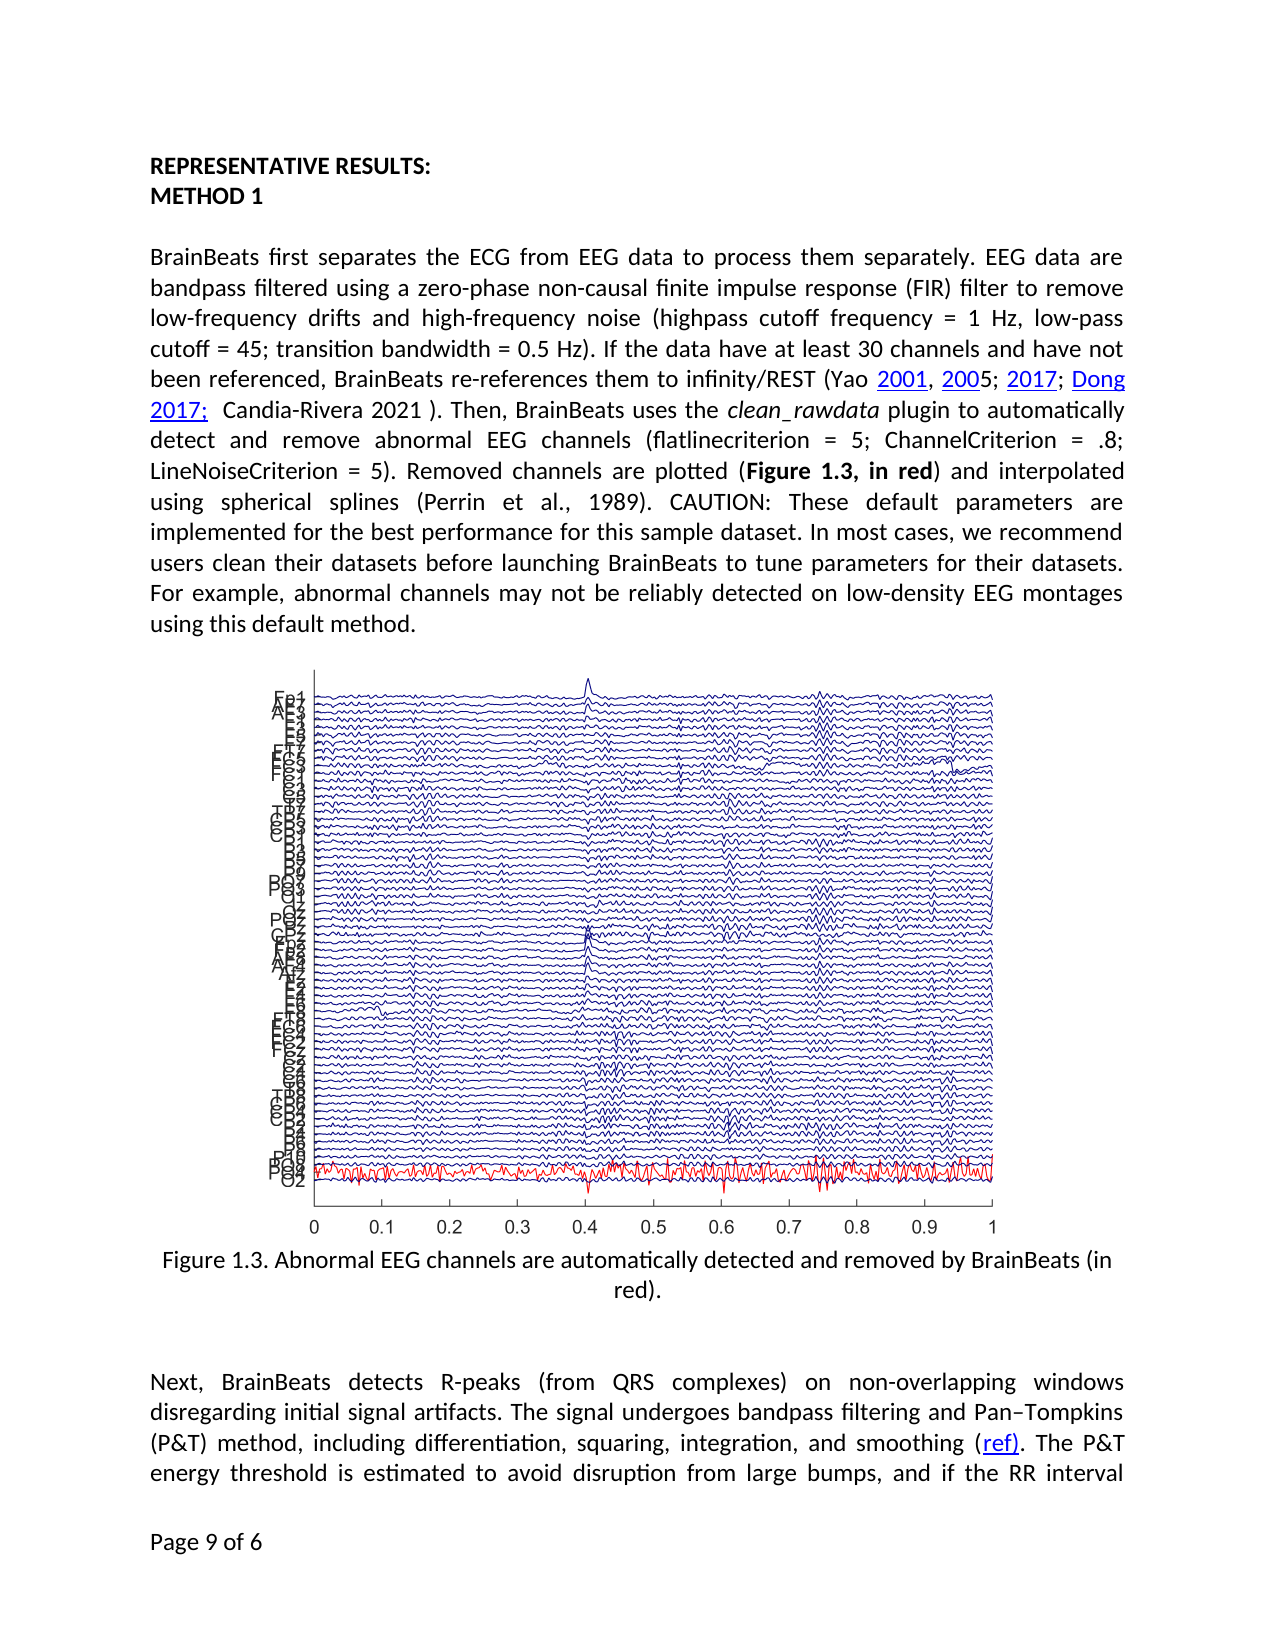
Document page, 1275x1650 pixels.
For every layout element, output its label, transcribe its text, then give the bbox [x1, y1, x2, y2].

text Figure 1.3. Abnormal EEG channels are automatically detected and removed by BrainBeats (in red). [150, 1244, 1125, 1305]
text BrainBeats first separates the ECG from EEG data to process them separately. EEG data are bandpass filtered using a zero-phase non-causal finite impulse response (FIR) filter to remove low-frequency drifts and high-frequency noise (highpass cutoff frequency = 1 Hz, low-pass cutoff = 45; transition bandwidth = 0.5 Hz). If the data have at least 30 channels and have not been referenced, BrainBeats re-references them to infinity/REST (Yao 2001, 2005; 2017; Dong 2017; Candia-Rivera 2021 ). Then, BrainBeats uses the clean_rawdata plugin to automatically detect and remove abnormal EEG channels (flatlinecriterion = 5; ChannelCriterion = .8; LineNoiseCriterion = 5). Removed channels are plotted (Figure 1.3, in red) and interpolated using spherical splines (Perrin et al., 1989). CAUTION: These default parameters are implemented for the best performance for this sample dataset. In most cases, we recommend users clean their datasets before launching BrainBeats to tune parameters for their datasets. For example, abnormal channels may not be reliably detected on low-density EEG montages using this default method. [150, 242, 1125, 638]
text REPRESENTATIVE RESULTS: [150, 150, 1125, 181]
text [150, 1366, 1125, 1488]
picture [231, 668, 1044, 1244]
text METHOD 1 [150, 181, 1125, 211]
